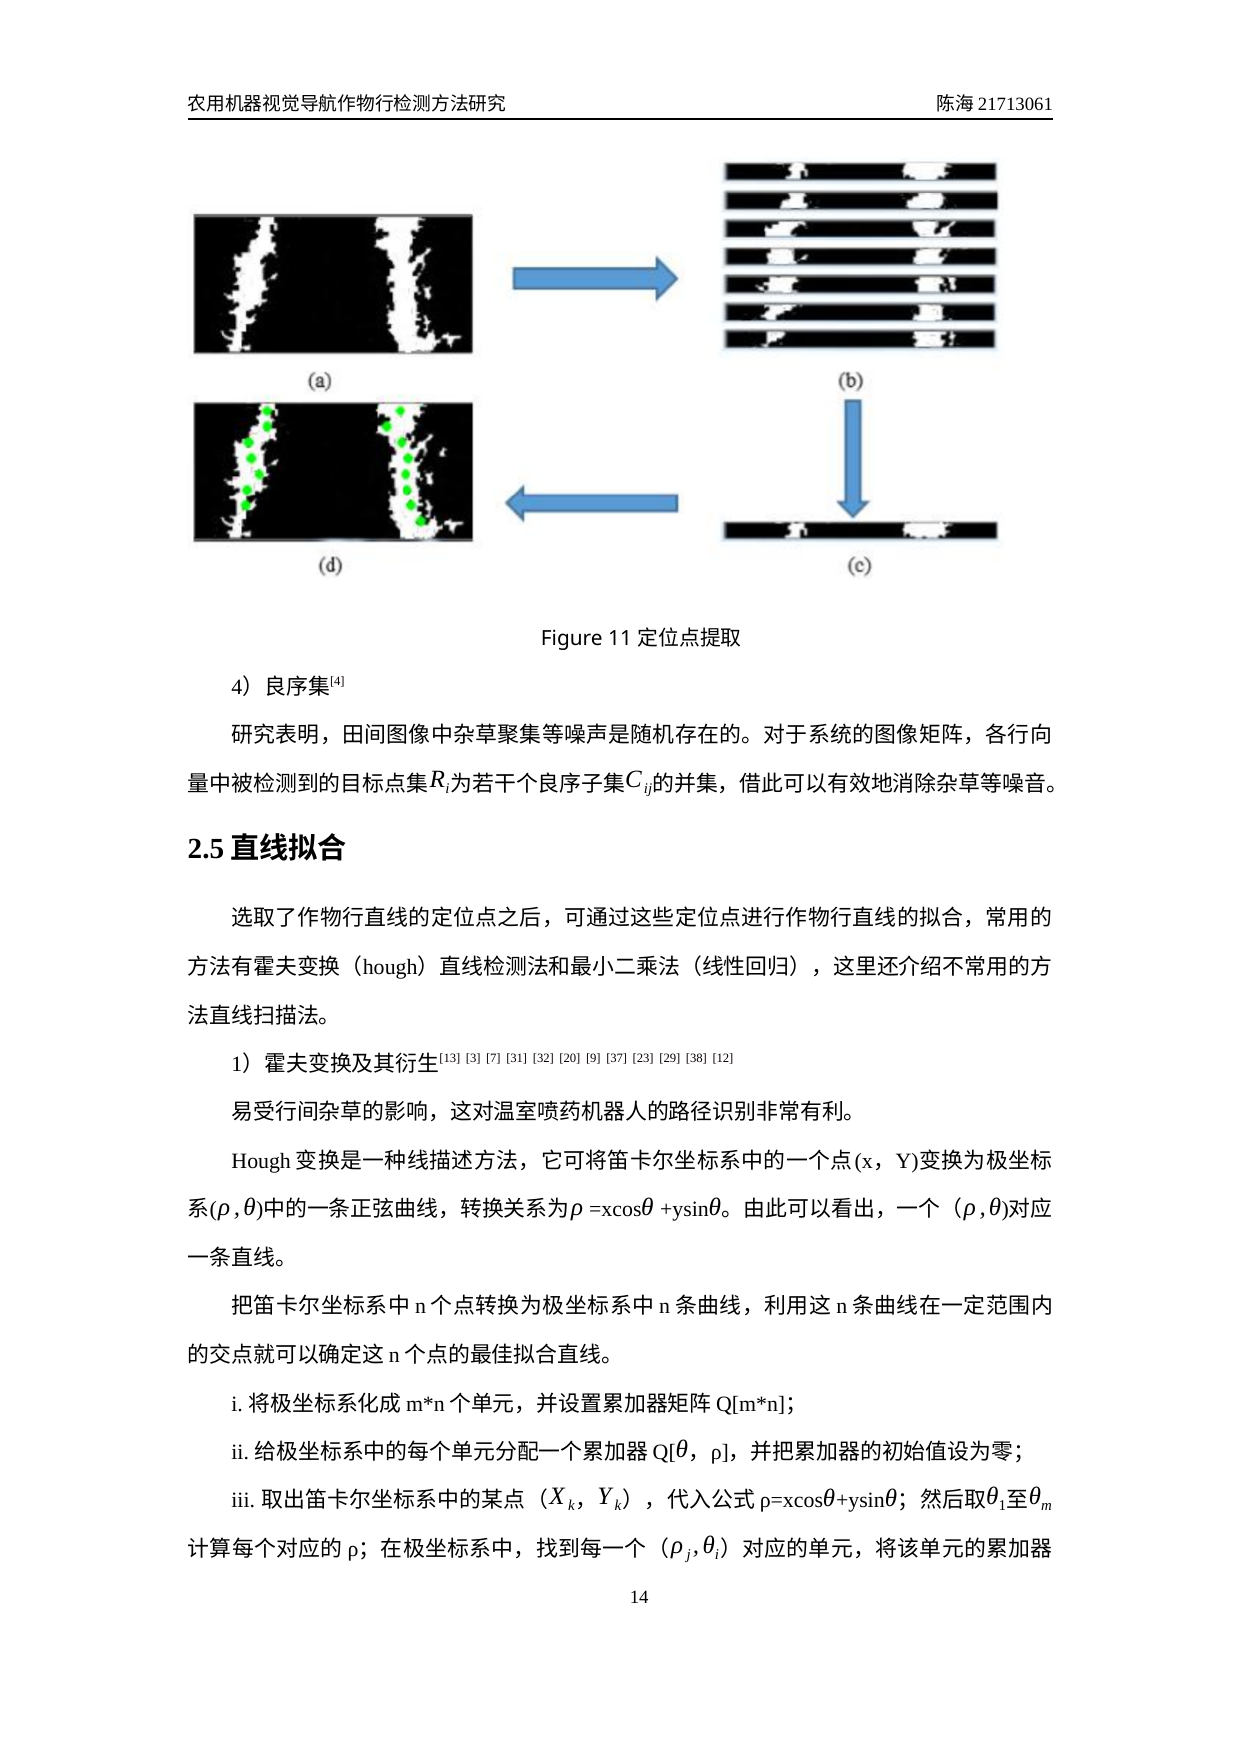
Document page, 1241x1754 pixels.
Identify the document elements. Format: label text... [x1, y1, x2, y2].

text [187, 1482, 1053, 1563]
text 把笛卡尔坐标系中n个点转换为极坐标系中n条曲线，利用这n条曲线在一定范围内的交点就可以确定这n个点的最佳拟合直线。 [187, 1288, 1053, 1369]
text 1）霍夫变换及其衍生[13] [3] [7] [31] [32] [20] [9] [37] [23] [29] [38] [12] [187, 1046, 1053, 1078]
subtitle 2.5直线拟合 [187, 814, 1053, 879]
text 研究表明，田间图像中杂草聚集等噪声是随机存在的。对于系统的图像矩阵，各行向量中被检测到的目标点集为若干个良序子集的并集，借此可以有效地消除杂草等噪音。 [187, 717, 1053, 798]
text i. 将极坐标系化成m*n个单元，并设置累加器矩阵Q[m*n]； [187, 1385, 1053, 1418]
text 易受行间杂草的影响，这对温室喷药机器人的路径识别非常有利。 [187, 1094, 1053, 1126]
text 选取了作物行直线的定位点之后，可通过这些定位点进行作物行直线的拟合，常用的方法有霍夫变换（hough）直线检测法和最小二乘法（线性回归），这里还介绍不常用的方法直线扫描法。 [187, 900, 1053, 1030]
text 4）良序集[4] [187, 668, 1053, 701]
text Hough变换是一种线描述方法，它可将笛卡尔坐标系中的一个点(x，Y)变换为极坐标系()中的一条正弦曲线，转换关系为 =xcos +ysin。由此可以看出，一个（)对应一条直线。 [187, 1142, 1053, 1272]
text ii. 给极坐标系中的每个单元分配一个累加器Q[，ρ]，并把累加器的初始值设为零； [187, 1433, 1053, 1466]
picture [187, 153, 1053, 582]
